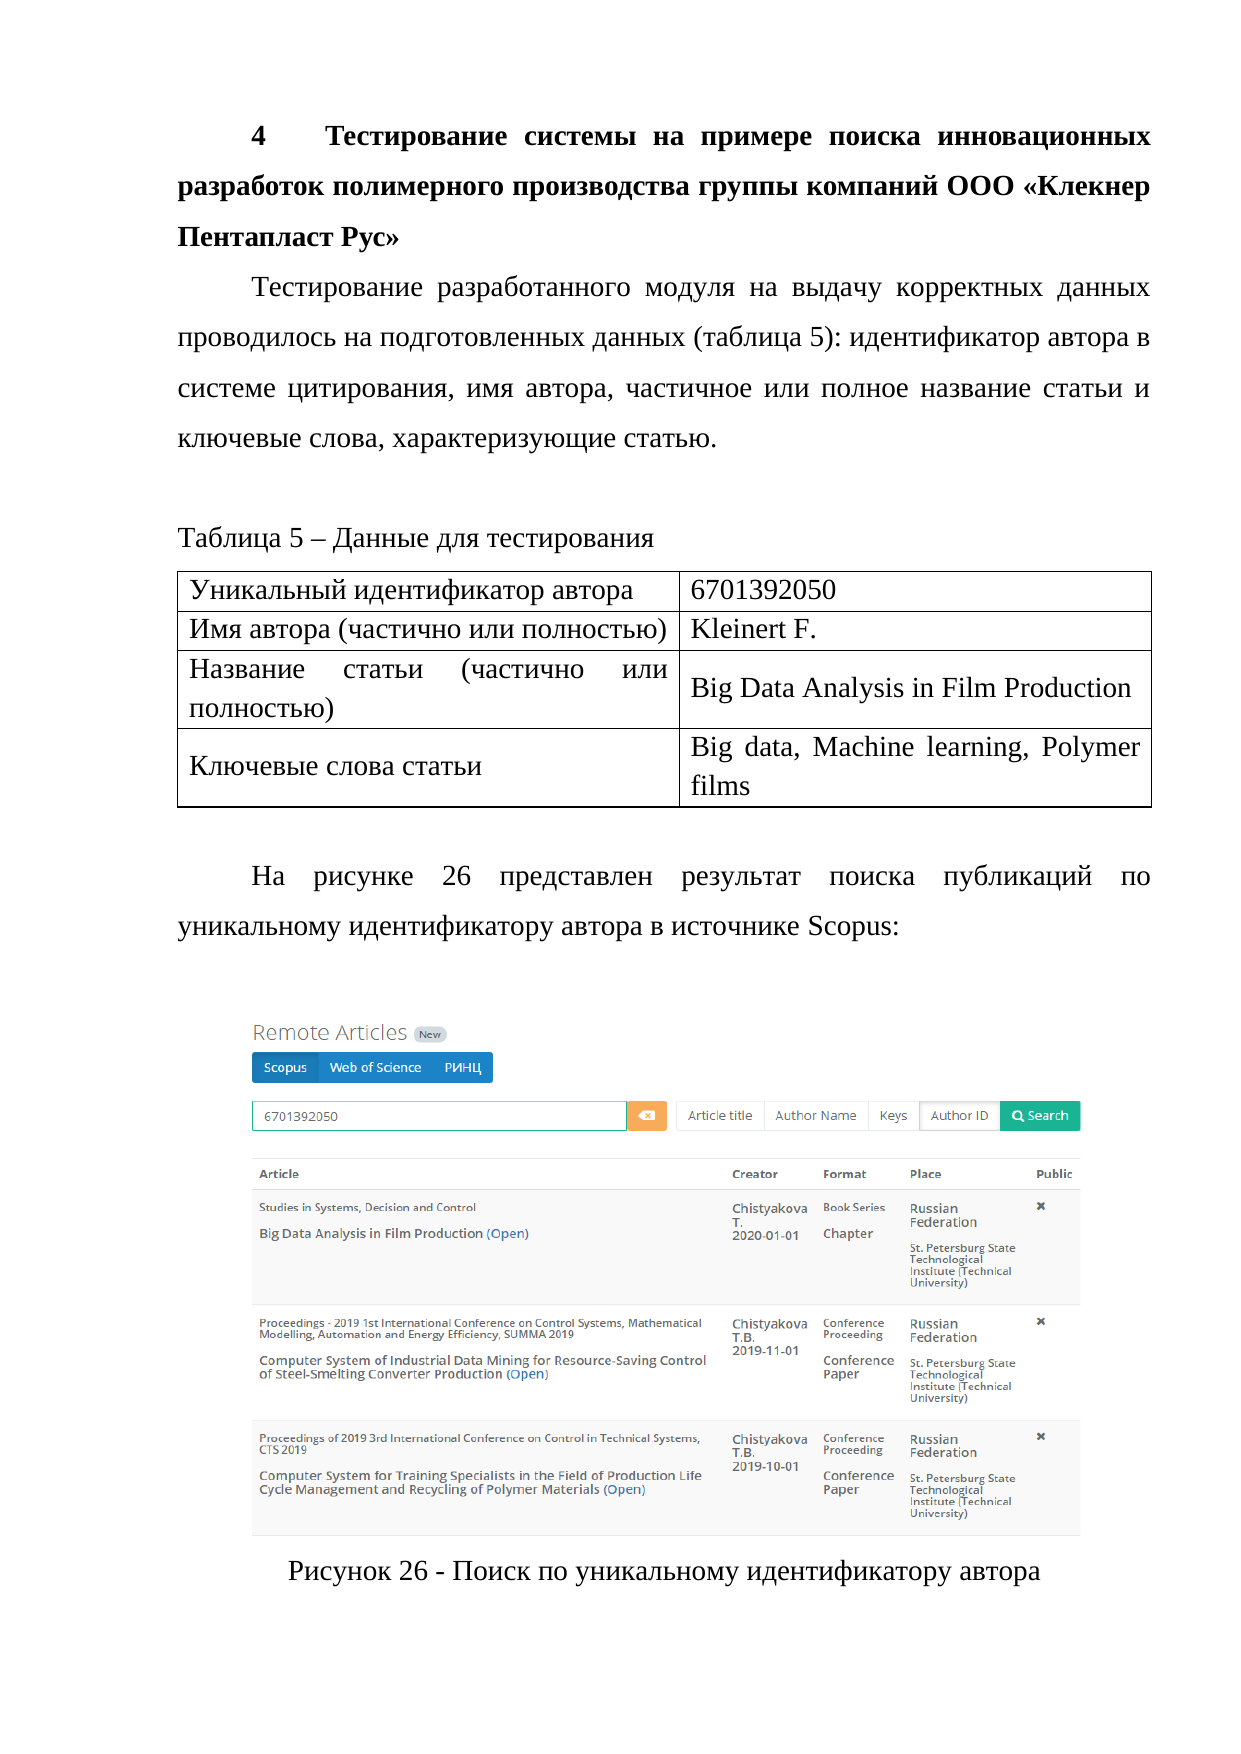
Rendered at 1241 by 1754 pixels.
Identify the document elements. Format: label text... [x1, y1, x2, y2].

table_cell Big data, Machine learning, Polymer films [680, 729, 1151, 806]
table_cell Ключевые слова статьи [178, 729, 679, 806]
table_cell Имя автора (частично или полностью) [178, 612, 679, 650]
picture [238, 1008, 1090, 1537]
text На рисунке 26 представлен результат поиска публикаций по уникальному идентификатору автора в источнике Scopus: [177, 858, 1152, 942]
text Тестирование разработанного модуля на выдачу корректных данных проводилось на подготовленных данных (таблица 5): идентификатор автора в системе цитирования, имя автора, частичное или полное название статьи и ключевые слова, характеризующие статью. [177, 269, 1152, 453]
subtitle Тестирование системы на примере поиска инновационных разработок полимерного производства группы компаний ООО «Клекнер Пентапласт Рус» [177, 118, 1152, 252]
table_cell Kleinert F. [680, 612, 1151, 650]
table_header 6701392050 [680, 572, 1151, 611]
text Таблица 5 – Данные для тестирования [177, 521, 1152, 554]
table_header Уникальный идентификатор автора [178, 572, 679, 611]
table_cell Big Data Analysis in Film Production [680, 651, 1151, 728]
text Рисунок 26 - Поиск по уникальному идентификатору автора [177, 1553, 1152, 1587]
table_cell Название статьи (частично или полностью) [178, 651, 679, 728]
